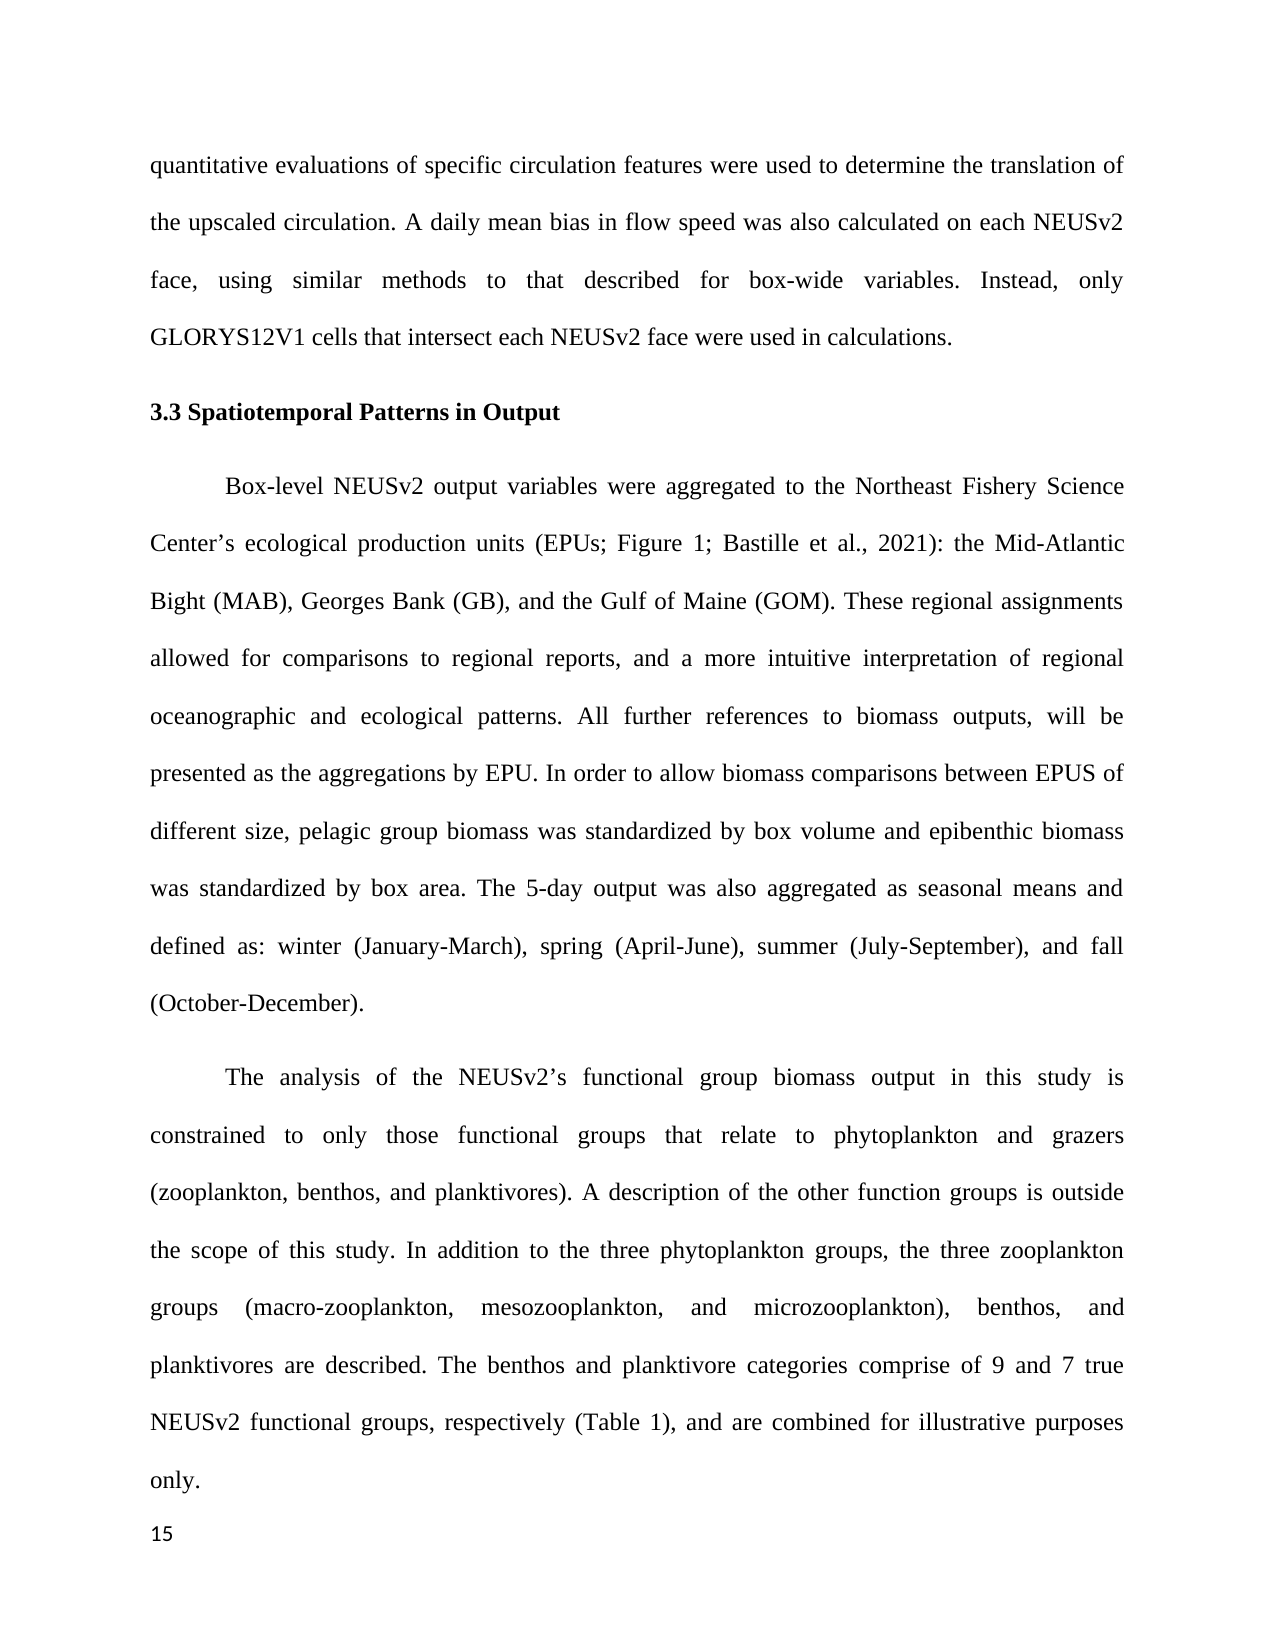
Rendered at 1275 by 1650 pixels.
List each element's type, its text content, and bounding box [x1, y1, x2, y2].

text Box-level NEUSv2 output variables were aggregated to the Northeast Fishery Science Center’s ecological production units (EPUs; Figure 1; Bastille et al., 2021): the Mid-Atlantic Bight (MAB), Georges Bank (GB), and the Gulf of Maine (GOM). These regional assignments allowed for comparisons to regional reports, and a more intuitive interpretation of regional oceanographic and ecological patterns. All further references to biomass outputs, will be presented as the aggregations by EPU. In order to allow biomass comparisons between EPUS of different size, pelagic group biomass was standardized by box volume and epibenthic biomass was standardized by box area. The 5-day output was also aggregated as seasonal means and defined as: winter (January-March), spring (April-June), summer (July-September), and fall (October-December). [150, 471, 1125, 1017]
text The analysis of the NEUSv2’s functional group biomass output in this study is constrained to only those functional groups that relate to phytoplankton and grazers (zooplankton, benthos, and planktivores). A description of the other function groups is outside the scope of this study. In addition to the three phytoplankton groups, the three zooplankton groups (macro-zooplankton, mesozooplankton, and microzooplankton), benthos, and planktivores are described. The benthos and planktivore categories comprise of 9 and 7 true NEUSv2 functional groups, respectively (Table 1), and are combined for illustrative purposes only. [150, 1062, 1125, 1494]
text 3.3 Spatiotemporal Patterns in Output [150, 397, 1125, 425]
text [150, 150, 1125, 351]
